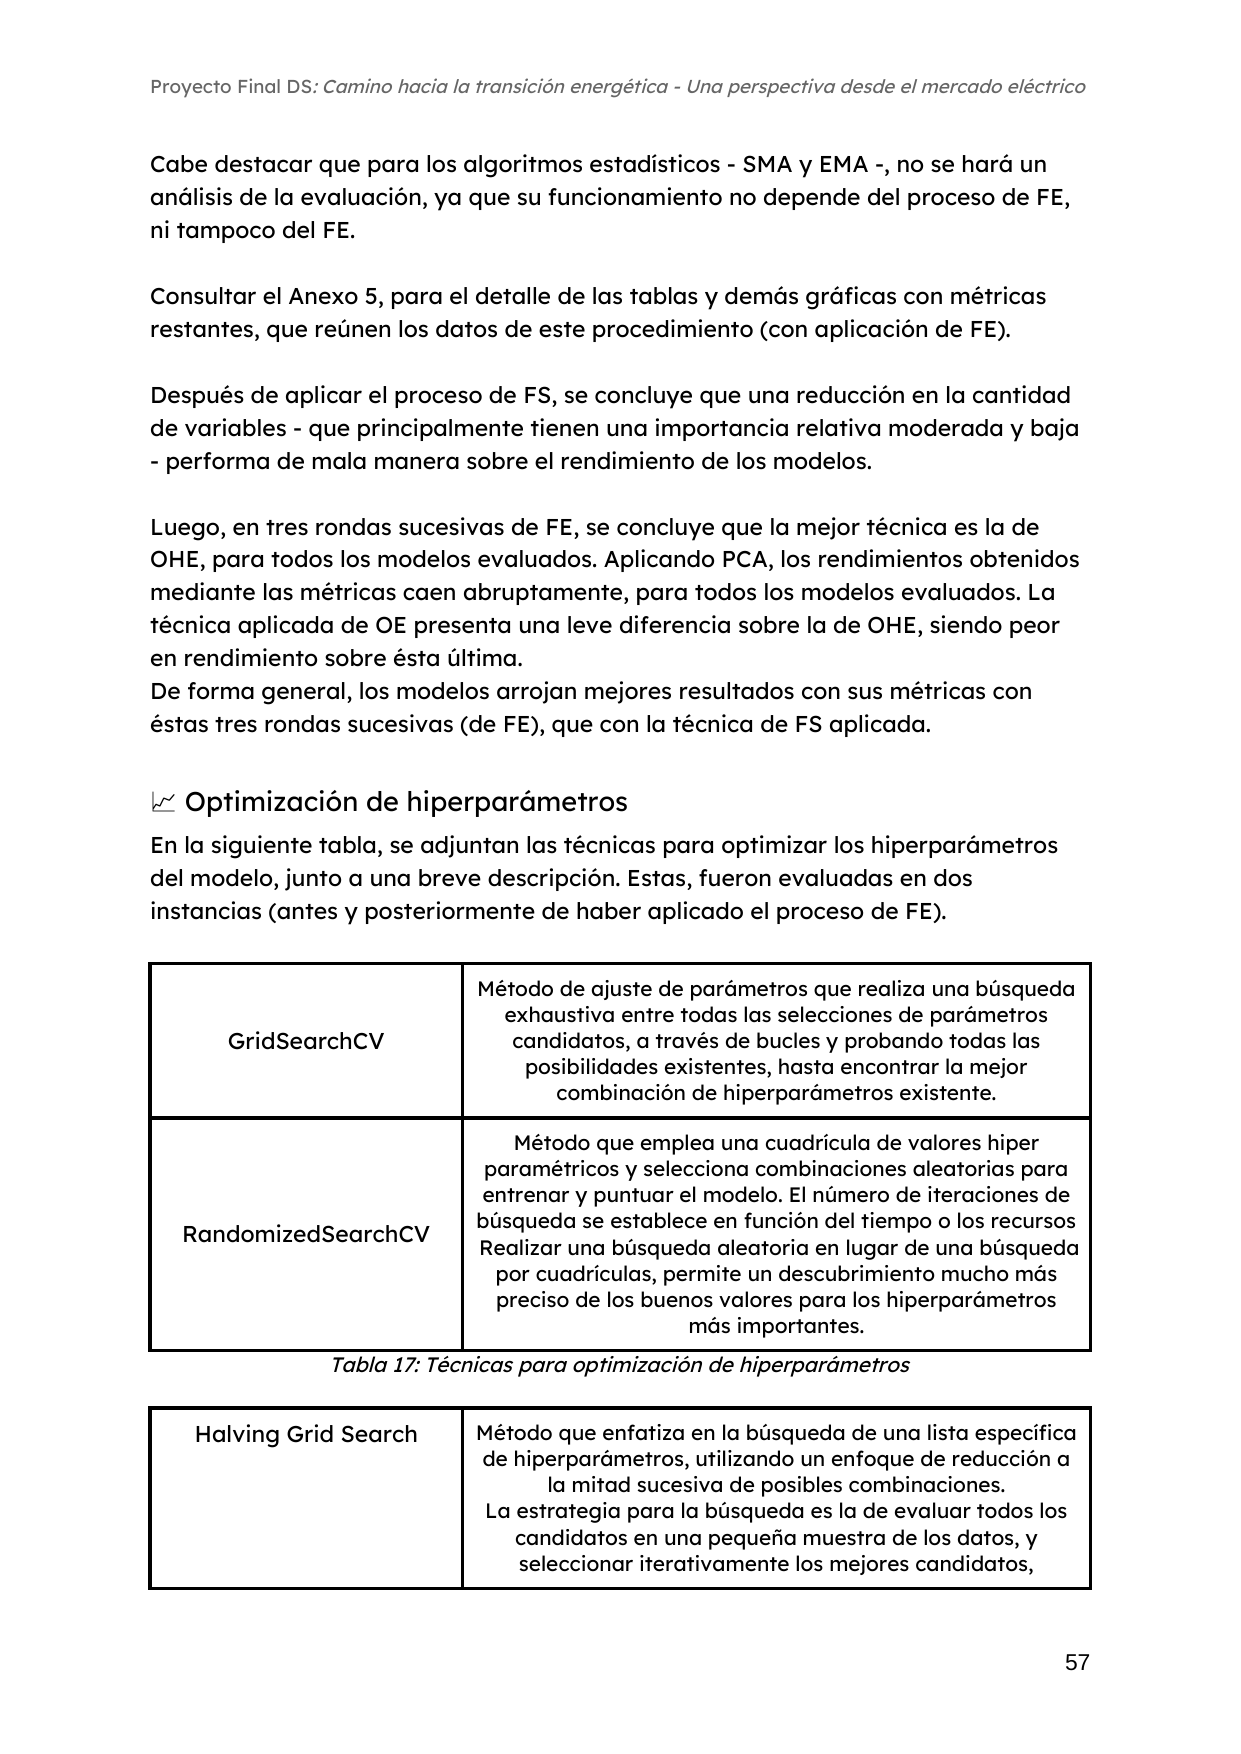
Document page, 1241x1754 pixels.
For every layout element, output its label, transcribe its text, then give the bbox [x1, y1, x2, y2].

text En la siguiente tabla, se adjuntan las técnicas para optimizar los hiperparámetros del modelo, junto a una breve descripción. Estas, fueron evaluadas en dos instancias (antes y posteriormente de haber aplicado el proceso de FE). [150, 831, 1090, 925]
text Luego, en tres rondas sucesivas de FE, se concluye que la mejor técnica es la de OHE, para todos los modelos evaluados. Aplicando PCA, los rendimientos obtenidos mediante las métricas caen abruptamente, para todos los modelos evaluados. La técnica aplicada de OE presenta una leve diferencia sobre la de OHE, siendo peor en rendimiento sobre ésta última. [150, 512, 1090, 672]
table_header GridSearchCV [152, 965, 461, 1116]
subtitle 📈 Optimización de hiperparámetros [150, 784, 1090, 818]
text Cabe destacar que para los algoritmos estadísticos - SMA y EMA -, no se hará un análisis de la evaluación, ya que su funcionamiento no depende del proceso de FE, ni tampoco del FE. [150, 150, 1090, 244]
text De forma general, los modelos arrojan mejores resultados con sus métricas con éstas tres rondas sucesivas (de FE), que con la técnica de FS aplicada. [150, 677, 1090, 738]
text Tabla 17: Técnicas para optimización de hiperparámetros [150, 1352, 1090, 1378]
text Después de aplicar el proceso de FS, se concluye que una reducción en la cantidad de variables - que principalmente tienen una importancia relativa moderada y baja - performa de mala manera sobre el rendimiento de los modelos. [150, 380, 1090, 475]
table_cell Método que emplea una cuadrícula de valores hiper paramétricos y selecciona combinaciones aleatorias para entrenar y puntuar el modelo. El número de iteraciones de búsqueda se establece en función del tiempo o los recursos Realizar una búsqueda aleatoria en lugar de una búsqueda por cuadrículas, permite un descubrimiento mucho más preciso de los buenos valores para los hiperparámetros más importantes. [464, 1120, 1089, 1349]
table_header Método de ajuste de parámetros que realiza una búsqueda exhaustiva entre todas las selecciones de parámetros candidatos, a través de bucles y probando todas las posibilidades existentes, hasta encontrar la mejor combinación de hiperparámetros existente. [464, 965, 1089, 1116]
table_cell RandomizedSearchCV [152, 1120, 461, 1349]
table_header Halving Grid Search [152, 1410, 461, 1587]
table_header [464, 1410, 1089, 1587]
text Consultar el Anexo 5, para el detalle de las tablas y demás gráficas con métricas restantes, que reúnen los datos de este procedimiento (con aplicación de FE). [150, 282, 1090, 343]
